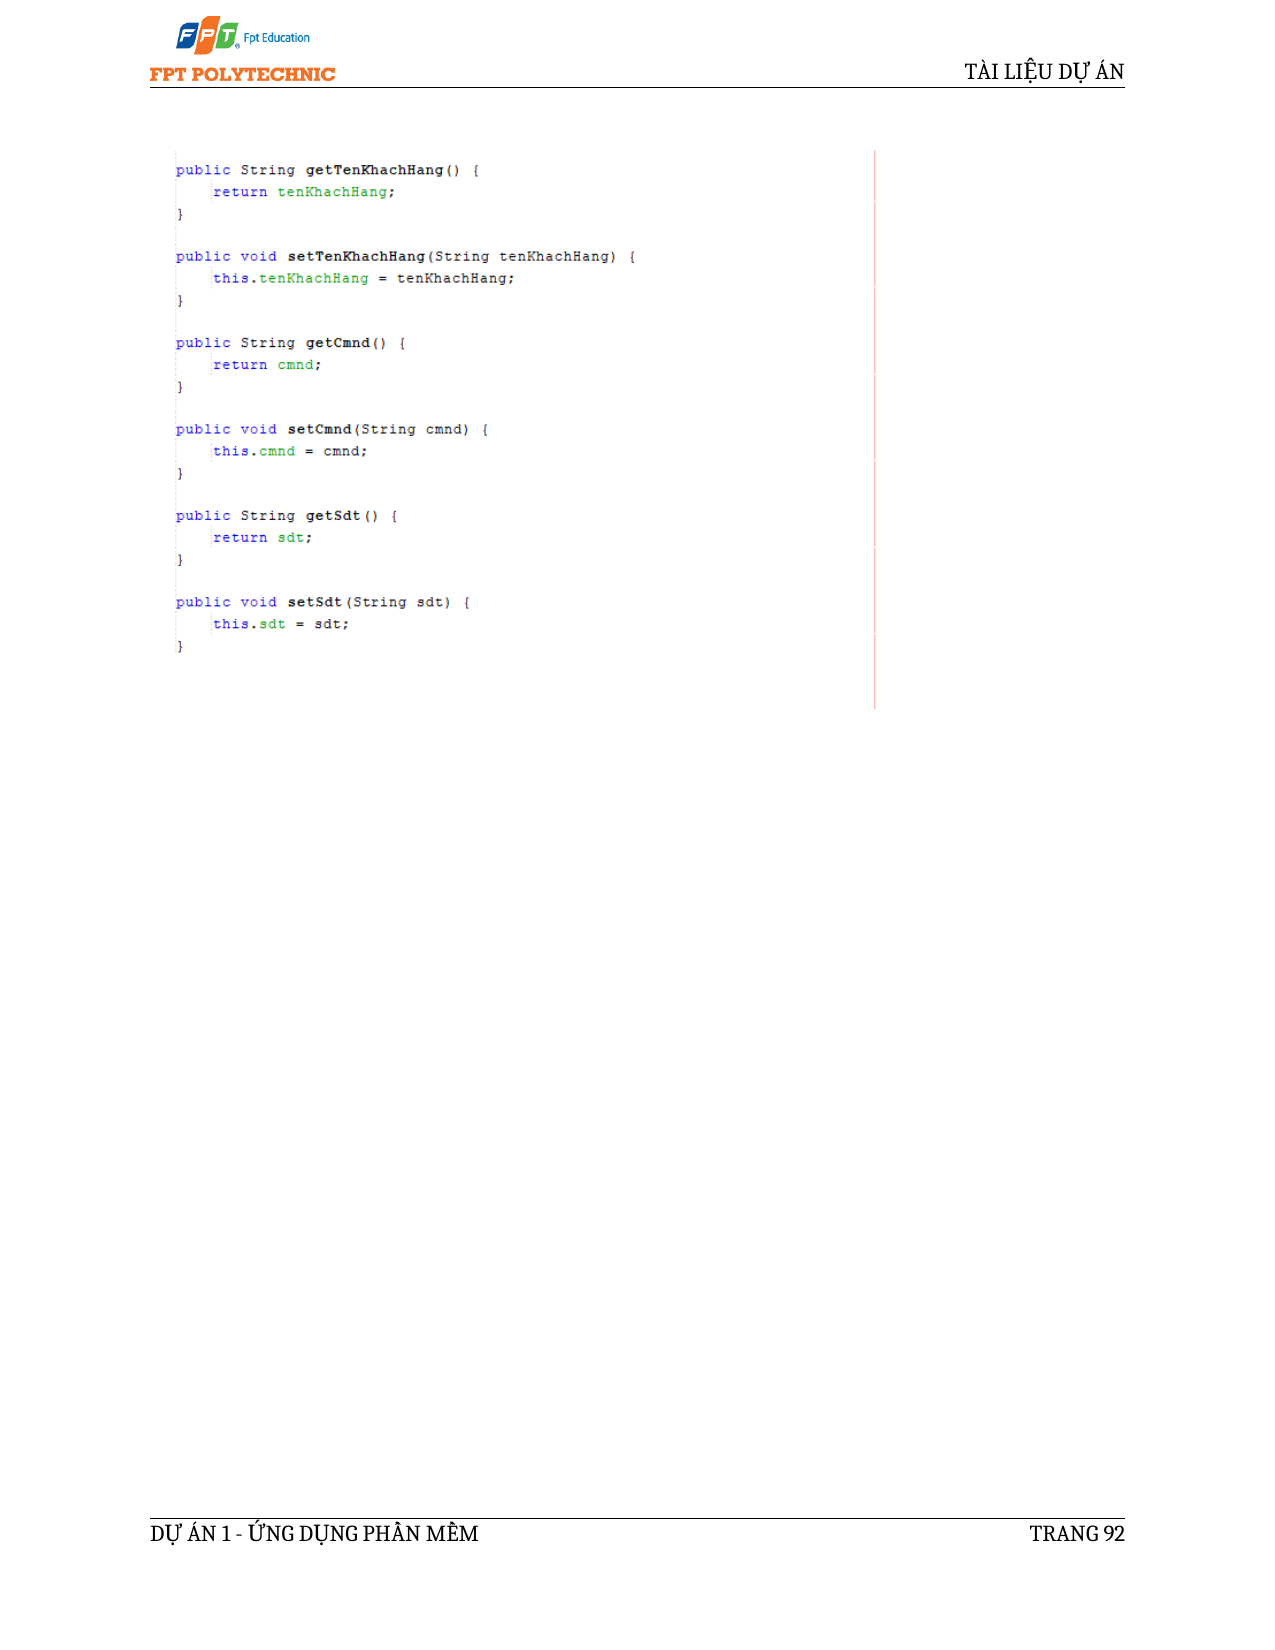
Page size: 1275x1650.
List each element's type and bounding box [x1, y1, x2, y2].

picture [150, 150, 1125, 709]
picture [150, 16, 337, 81]
